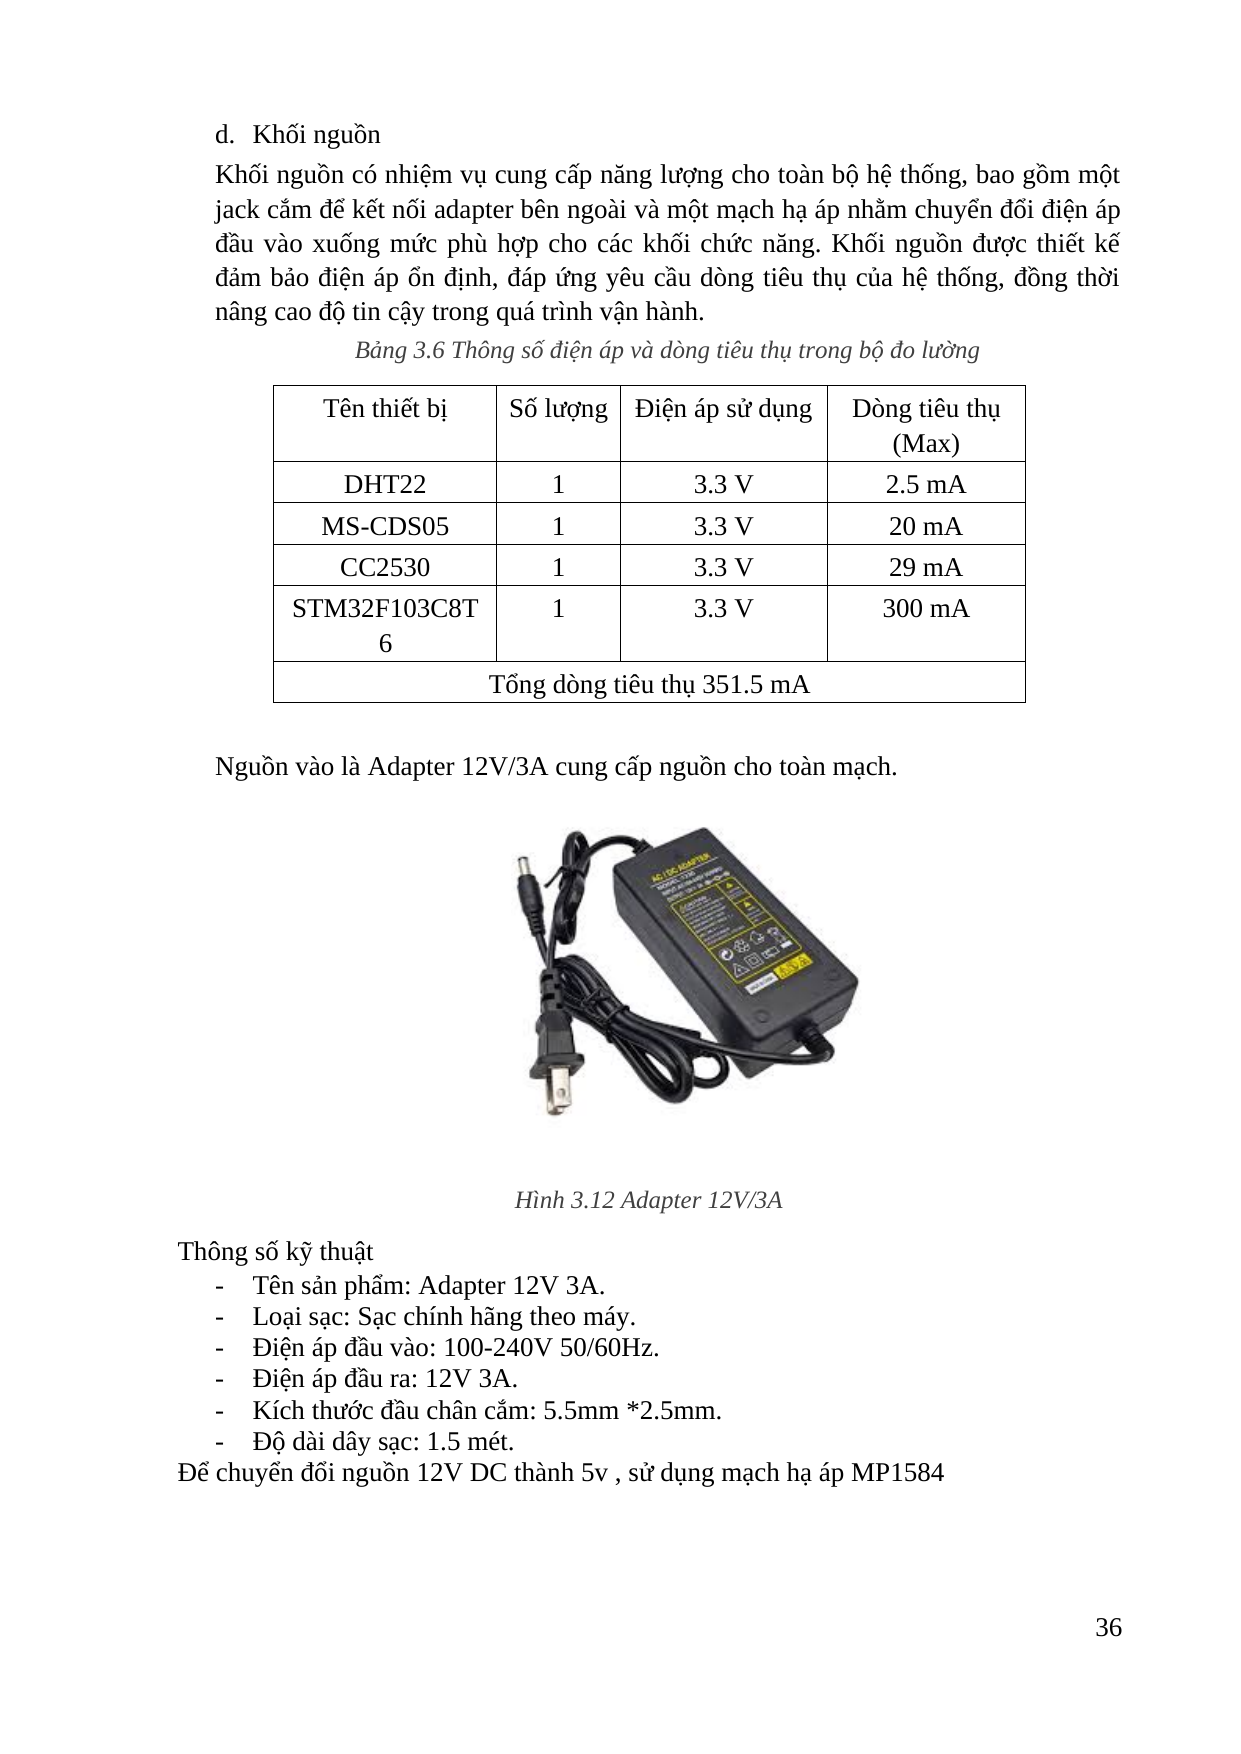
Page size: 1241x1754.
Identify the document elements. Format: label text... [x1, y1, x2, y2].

list Điện áp đầu vào: 100-240V 50/60Hz. [215, 1331, 1122, 1363]
table_cell 1 [497, 586, 620, 661]
table_cell 3.3 V [621, 462, 827, 502]
table_cell MS-CDS05 [274, 503, 496, 544]
table_cell CC2530 [274, 545, 496, 585]
list Loại sạc: Sạc chính hãng theo máy. [215, 1300, 1122, 1331]
table_cell 29 mA [828, 545, 1025, 585]
table_header Tên thiết bị [274, 386, 496, 461]
text Nguồn vào là Adapter 12V/3A cung cấp nguồn cho toàn mạch. [215, 750, 1122, 781]
text Để chuyển đổi nguồn 12V DC thành 5v , sử dụng mạch hạ áp MP1584 [177, 1456, 1122, 1487]
list Điện áp đầu ra: 12V 3A. [215, 1363, 1122, 1394]
table_cell 2.5 mA [828, 462, 1025, 502]
text Khối nguồn có nhiệm vụ cung cấp năng lượng cho toàn bộ hệ thống, bao gồm một jack cắm để kết nối adapter bên ngoài và một mạch hạ áp nhằm chuyển đổi điện áp đầu vào xuống mức phù hợp cho các khối chức năng. Khối nguồn được thiết kế đảm bảo điện áp ổn định, đáp ứng yêu cầu dòng tiêu thụ của hệ thống, đồng thời nâng cao độ tin cậy trong quá trình vận hành. [215, 158, 1122, 326]
list Kích thước đầu chân cắm: 5.5mm *2.5mm. [215, 1394, 1122, 1425]
table_cell 3.3 V [621, 586, 827, 661]
table_cell 3.3 V [621, 545, 827, 585]
text Bảng 3.6 Thông số điện áp và dòng tiêu thụ trong bộ đo lường [215, 336, 1122, 364]
table_cell 300 mA [828, 586, 1025, 661]
table_header Số lượng [497, 386, 620, 461]
list Tên sản phẩm: Adapter 12V 3A. [215, 1269, 1122, 1300]
list Độ dài dây sạc: 1.5 mét. [215, 1425, 1122, 1456]
picture [511, 790, 863, 1142]
table_header Điện áp sử dụng [621, 386, 827, 461]
table_cell Tổng dòng tiêu thụ 351.5 mA [274, 662, 1025, 702]
text Thông số kỹ thuật [177, 1235, 1122, 1266]
table_header Dòng tiêu thụ (Max) [828, 386, 1025, 461]
table_cell STM32F103C8T6 [274, 586, 496, 661]
table_cell 1 [497, 545, 620, 585]
table_cell 20 mA [828, 503, 1025, 544]
table_cell 3.3 V [621, 503, 827, 544]
text Hình 3.12 Adapter 12V/3A [177, 1185, 1122, 1214]
list Khối nguồn [215, 118, 1122, 149]
table_cell 1 [497, 503, 620, 544]
table_cell DHT22 [274, 462, 496, 502]
table_cell 1 [497, 462, 620, 502]
